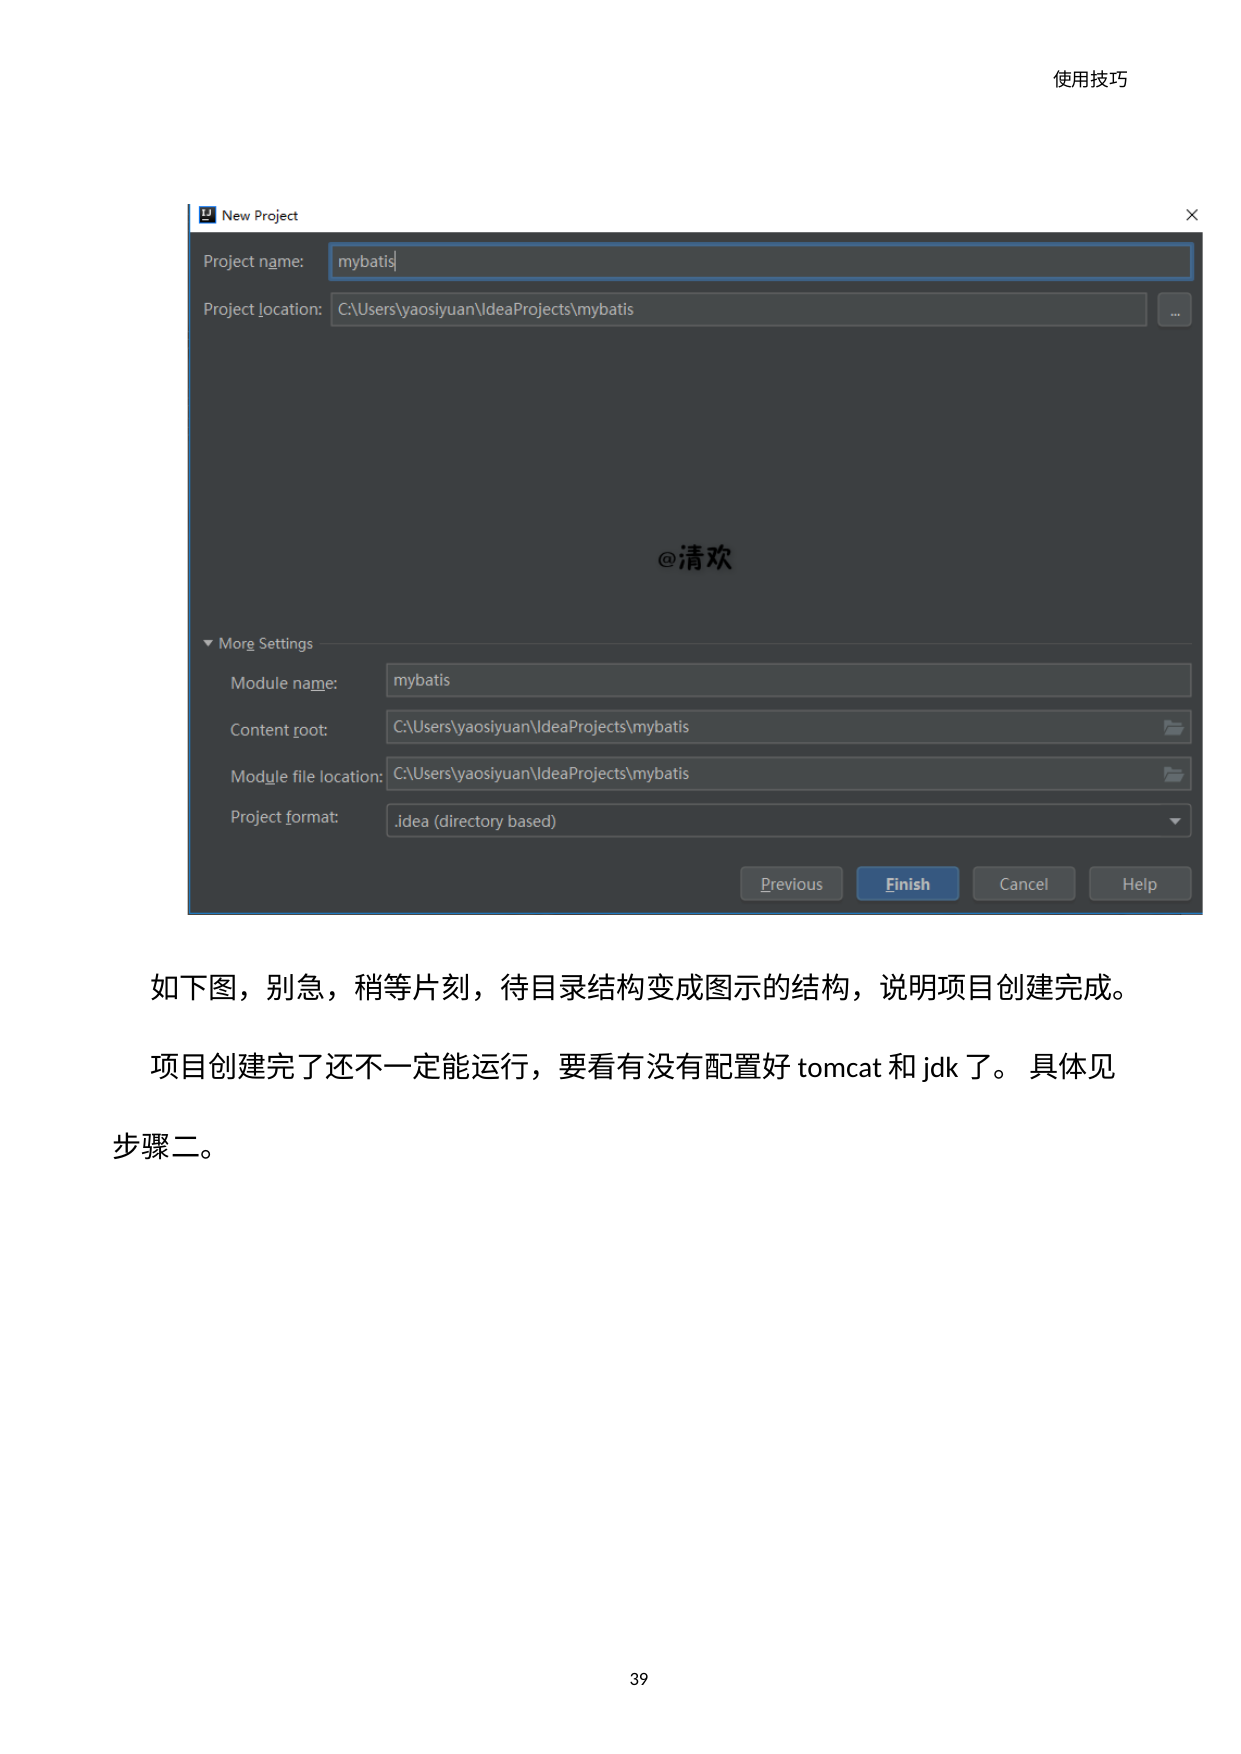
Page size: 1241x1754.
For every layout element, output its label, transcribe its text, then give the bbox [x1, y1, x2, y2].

text 如下图，别急，稍等片刻，待目录结构变成图示的结构，说明项目创建完成。 [112, 946, 1128, 1025]
text 项目创建完了还不一定能运行，要看有没有配置好tomcat和jdk了。 具体见步骤二。 [112, 1025, 1128, 1184]
picture [187, 204, 1203, 915]
